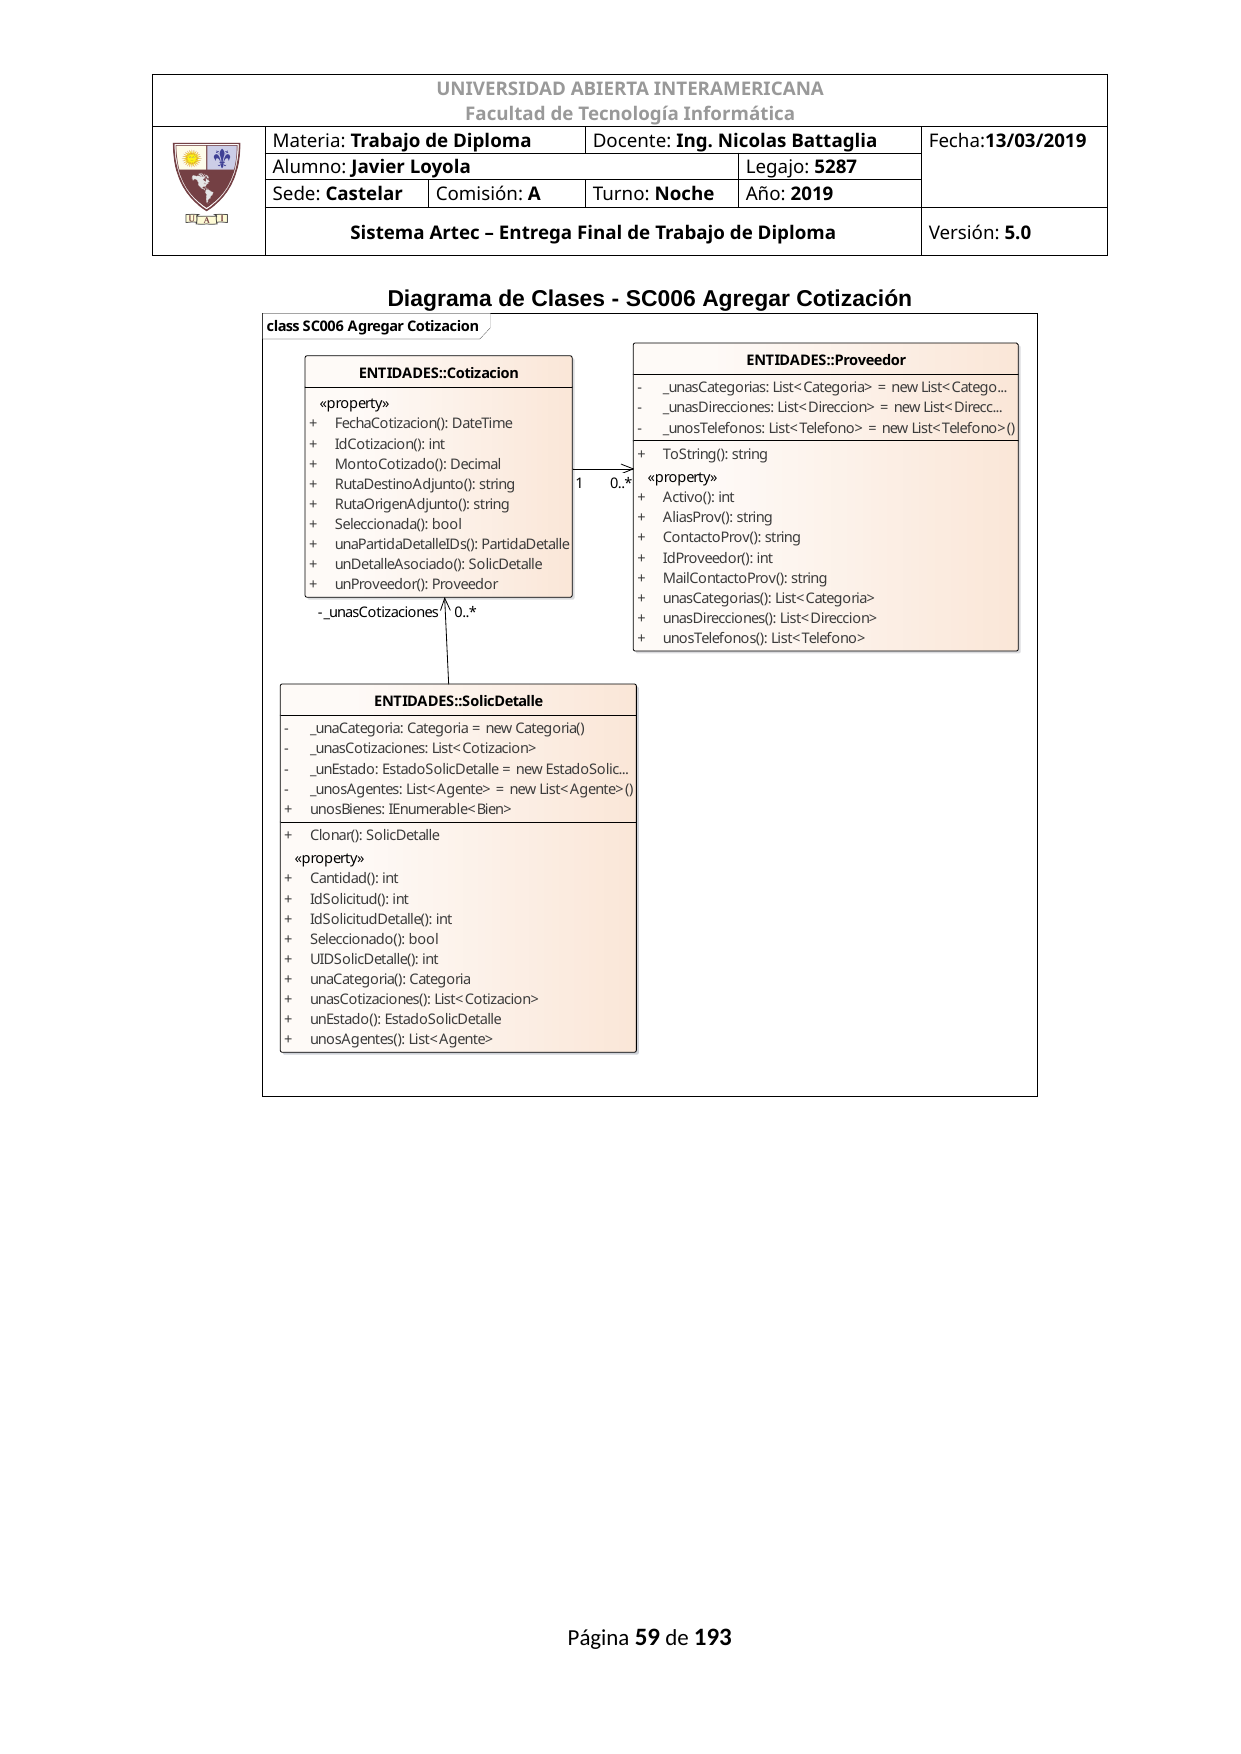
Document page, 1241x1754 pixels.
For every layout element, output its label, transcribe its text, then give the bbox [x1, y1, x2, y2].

picture [157, 136, 257, 228]
text Diagrama de Clases - SC006 Agregar Cotización [177, 284, 1122, 311]
